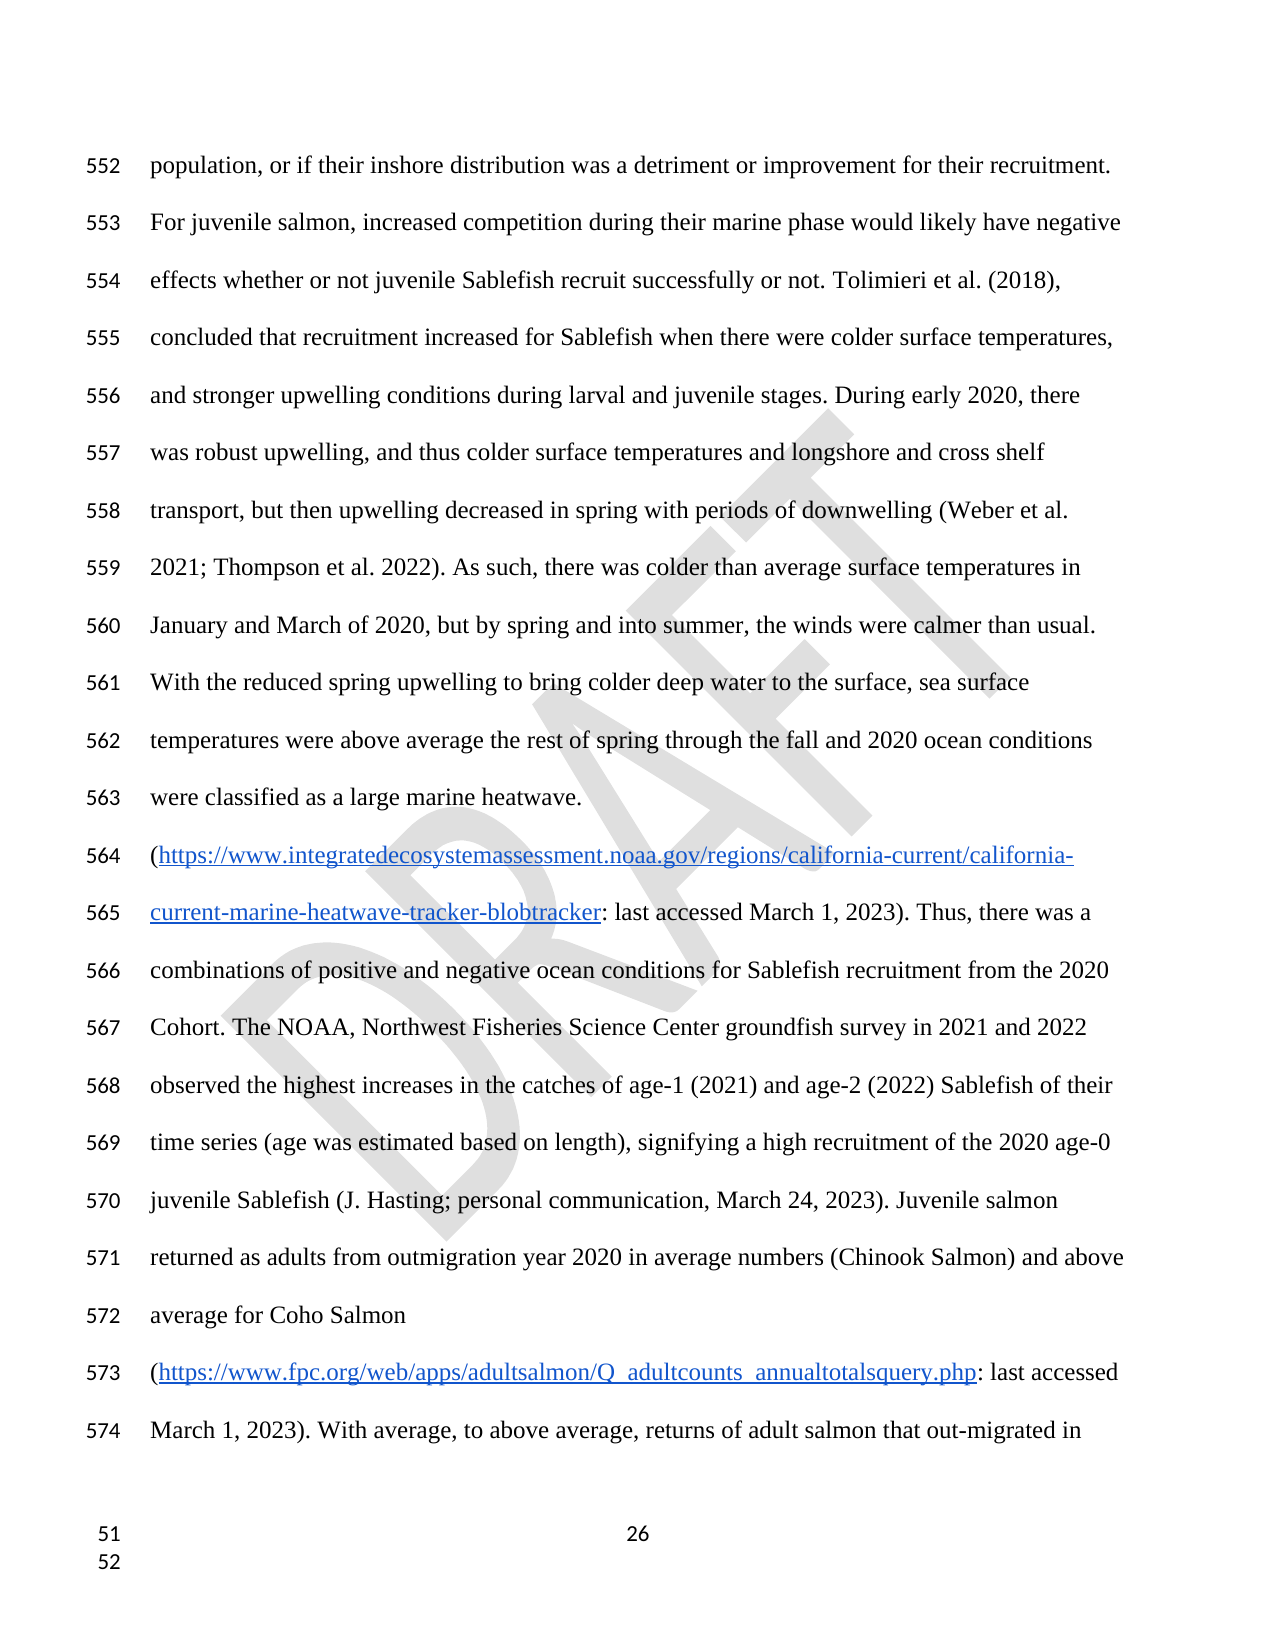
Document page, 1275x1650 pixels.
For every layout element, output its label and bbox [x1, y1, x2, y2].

text [150, 150, 1125, 1444]
